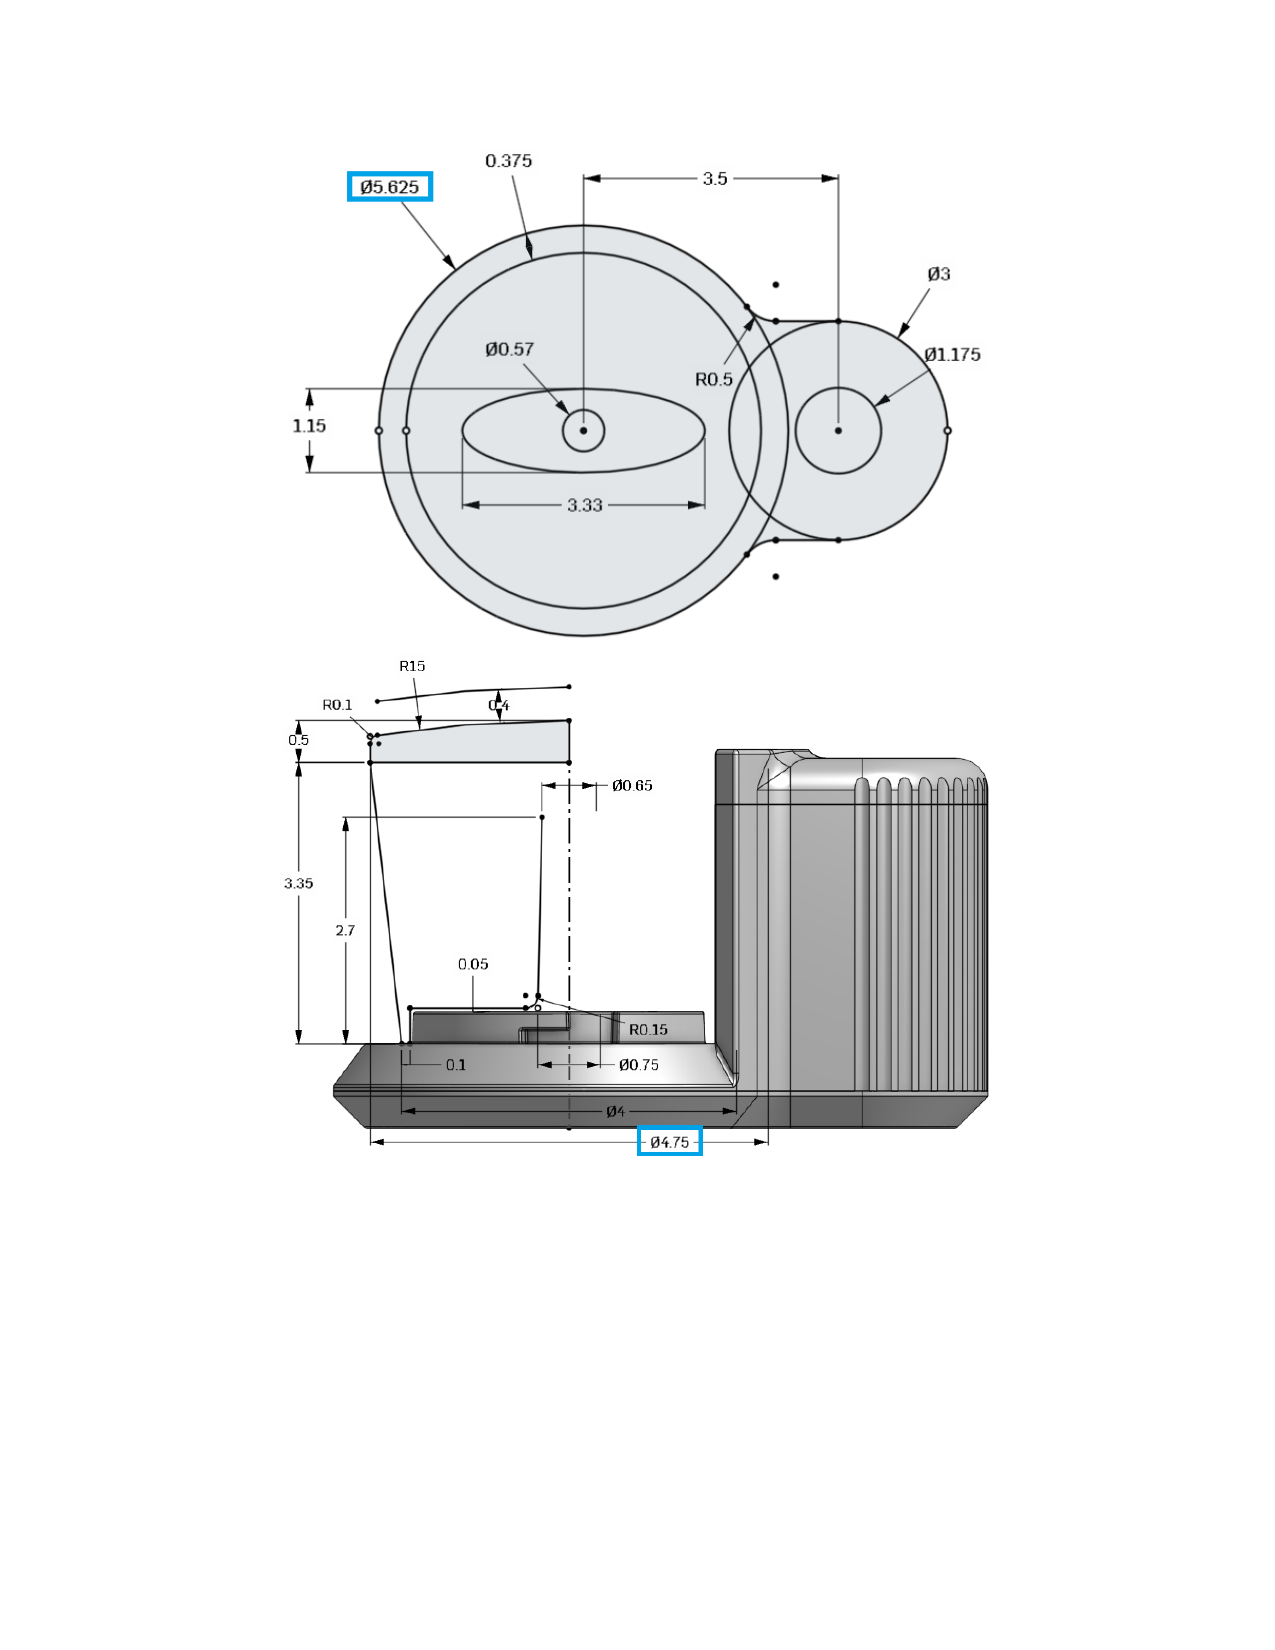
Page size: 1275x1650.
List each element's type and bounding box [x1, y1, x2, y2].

picture [286, 150, 989, 650]
picture [278, 653, 997, 1160]
